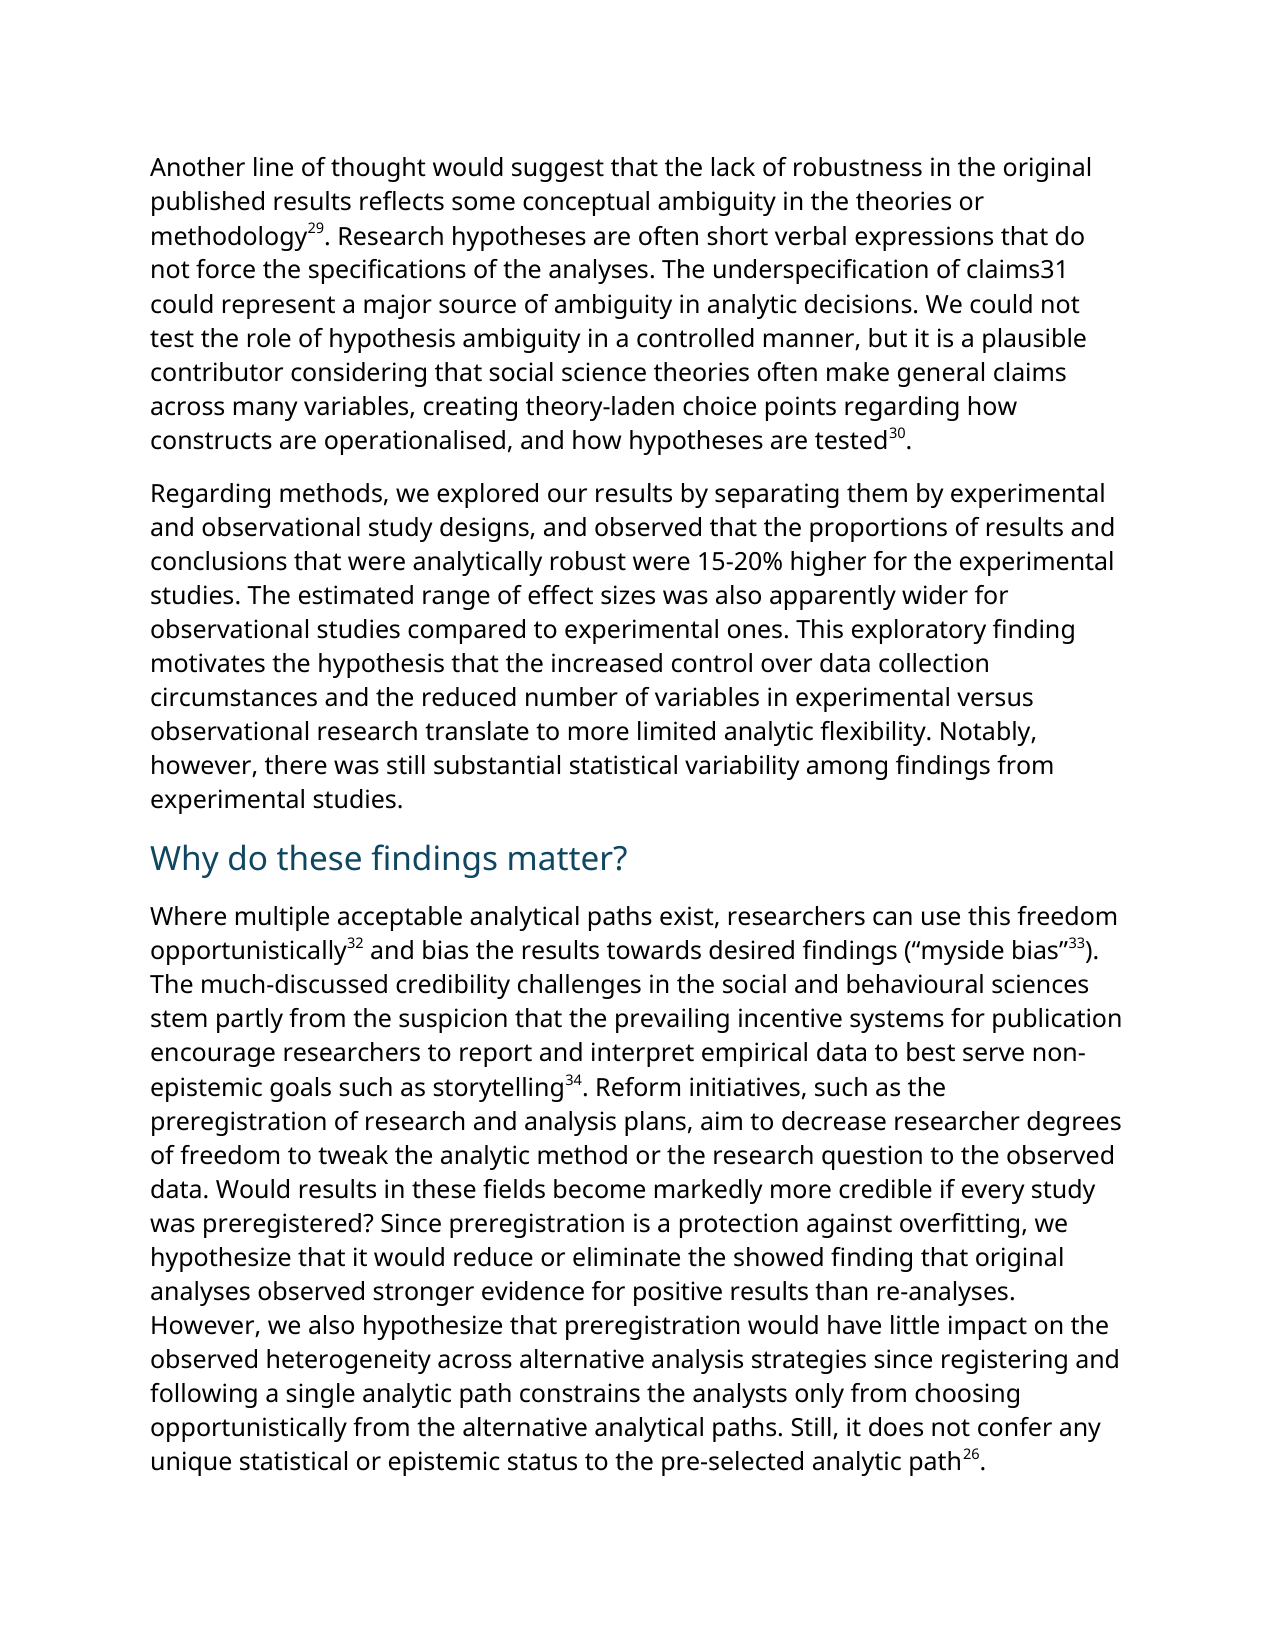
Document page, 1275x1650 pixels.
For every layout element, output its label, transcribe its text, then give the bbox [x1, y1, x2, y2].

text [150, 899, 1125, 1478]
subtitle Why do these findings matter? [150, 835, 1125, 880]
text Another line of thought would suggest that the lack of robustness in the original published results reflects some conceptual ambiguity in the theories or methodology29. Research hypotheses are often short verbal expressions that do not force the specifications of the analyses. The underspecification of claims31 could represent a major source of ambiguity in analytic decisions. We could not test the role of hypothesis ambiguity in a controlled manner, but it is a plausible contributor considering that social science theories often make general claims across many variables, creating theory-laden choice points regarding how constructs are operationalised, and how hypotheses are tested30. [150, 150, 1125, 457]
text Regarding methods, we explored our results by separating them by experimental and observational study designs, and observed that the proportions of results and conclusions that were analytically robust were 15-20% higher for the experimental studies. The estimated range of effect sizes was also apparently wider for observational studies compared to experimental ones. This exploratory finding motivates the hypothesis that the increased control over data collection circumstances and the reduced number of variables in experimental versus observational research translate to more limited analytic flexibility. Notably, however, there was still substantial statistical variability among findings from experimental studies. [150, 475, 1125, 816]
